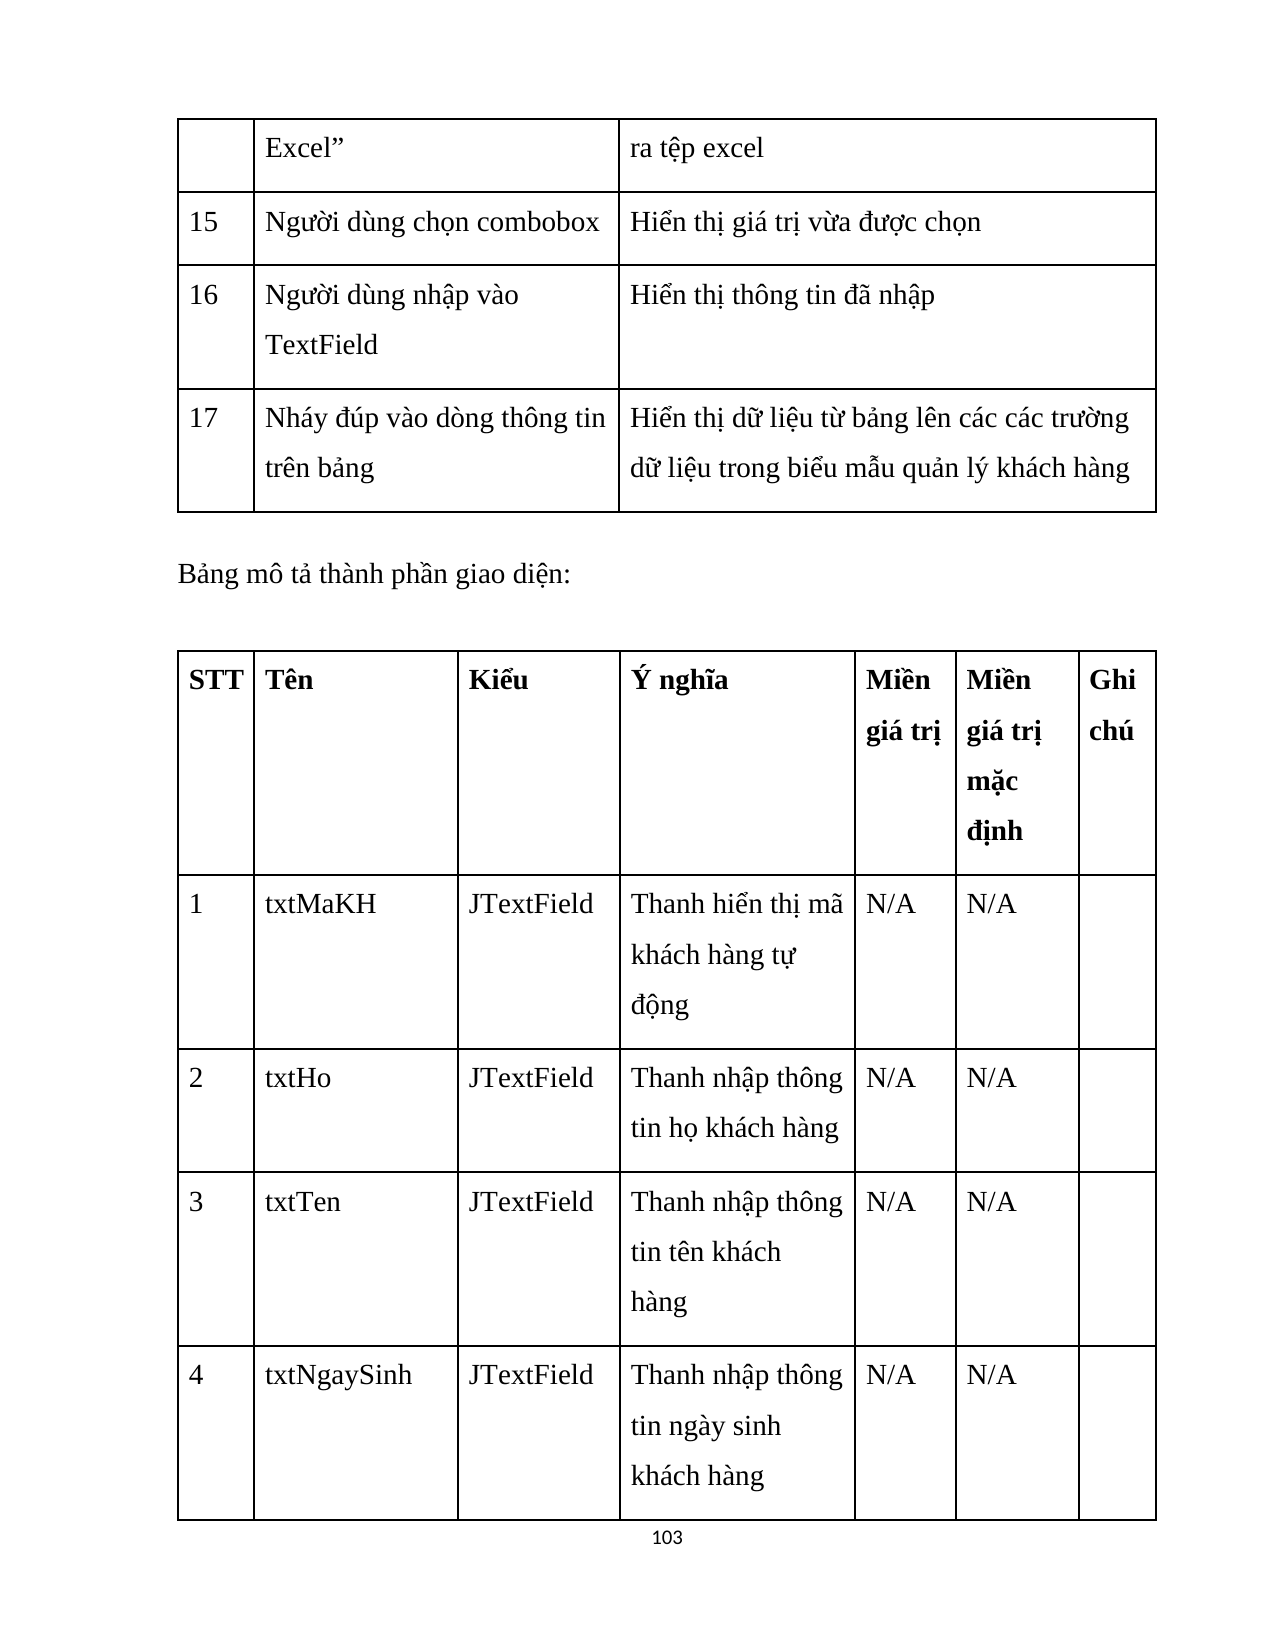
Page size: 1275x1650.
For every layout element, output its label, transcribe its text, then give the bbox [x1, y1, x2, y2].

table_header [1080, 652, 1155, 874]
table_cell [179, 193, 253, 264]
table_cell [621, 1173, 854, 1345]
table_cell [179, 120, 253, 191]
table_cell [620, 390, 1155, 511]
text Bảng mô tả thành phần giao diện: [177, 556, 1157, 590]
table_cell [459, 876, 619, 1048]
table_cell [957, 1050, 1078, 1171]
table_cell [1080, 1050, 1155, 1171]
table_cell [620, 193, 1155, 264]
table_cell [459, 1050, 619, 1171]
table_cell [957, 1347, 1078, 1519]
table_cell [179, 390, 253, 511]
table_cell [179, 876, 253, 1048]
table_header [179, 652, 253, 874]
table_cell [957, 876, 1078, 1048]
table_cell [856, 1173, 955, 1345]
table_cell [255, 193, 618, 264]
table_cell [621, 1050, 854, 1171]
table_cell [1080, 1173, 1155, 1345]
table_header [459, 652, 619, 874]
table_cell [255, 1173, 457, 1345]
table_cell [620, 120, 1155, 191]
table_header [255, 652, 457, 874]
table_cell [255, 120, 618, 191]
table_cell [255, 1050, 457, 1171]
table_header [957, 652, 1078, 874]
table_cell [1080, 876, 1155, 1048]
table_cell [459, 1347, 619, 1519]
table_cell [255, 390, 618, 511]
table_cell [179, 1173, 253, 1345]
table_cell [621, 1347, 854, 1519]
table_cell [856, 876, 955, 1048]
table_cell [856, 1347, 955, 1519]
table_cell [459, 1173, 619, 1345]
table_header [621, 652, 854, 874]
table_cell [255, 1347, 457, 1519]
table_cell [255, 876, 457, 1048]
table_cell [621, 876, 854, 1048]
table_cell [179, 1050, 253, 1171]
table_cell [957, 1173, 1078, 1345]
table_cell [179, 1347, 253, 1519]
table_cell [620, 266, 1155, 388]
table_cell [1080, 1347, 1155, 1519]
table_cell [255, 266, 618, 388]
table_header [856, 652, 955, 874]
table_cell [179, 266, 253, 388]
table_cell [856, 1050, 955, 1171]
